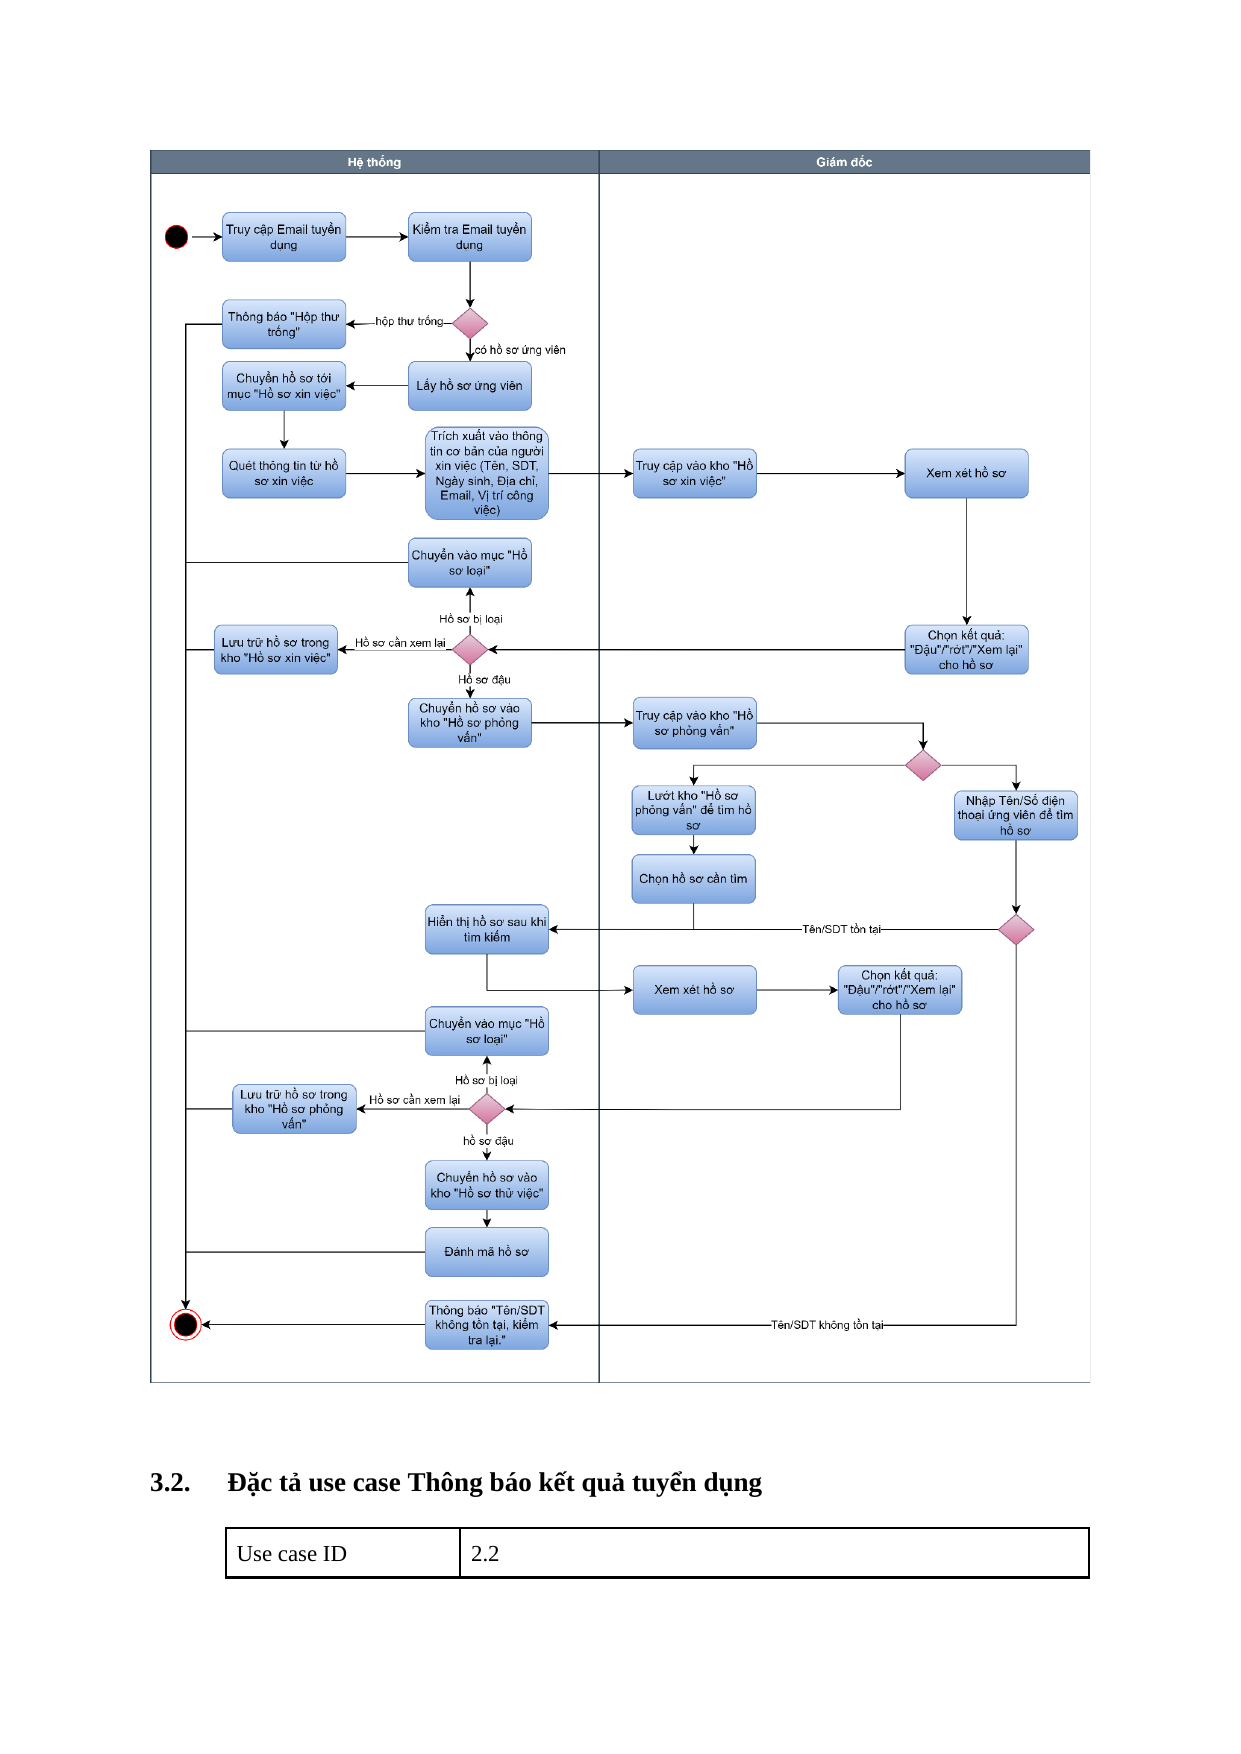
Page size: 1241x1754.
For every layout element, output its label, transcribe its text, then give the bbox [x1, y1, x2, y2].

table_header 2.2 [461, 1529, 1088, 1576]
picture [150, 150, 1091, 1384]
text 3.2. Đặc tả use case Thông báo kết quả tuyển dụng [150, 1466, 1090, 1497]
table_header Use case ID [227, 1529, 459, 1576]
